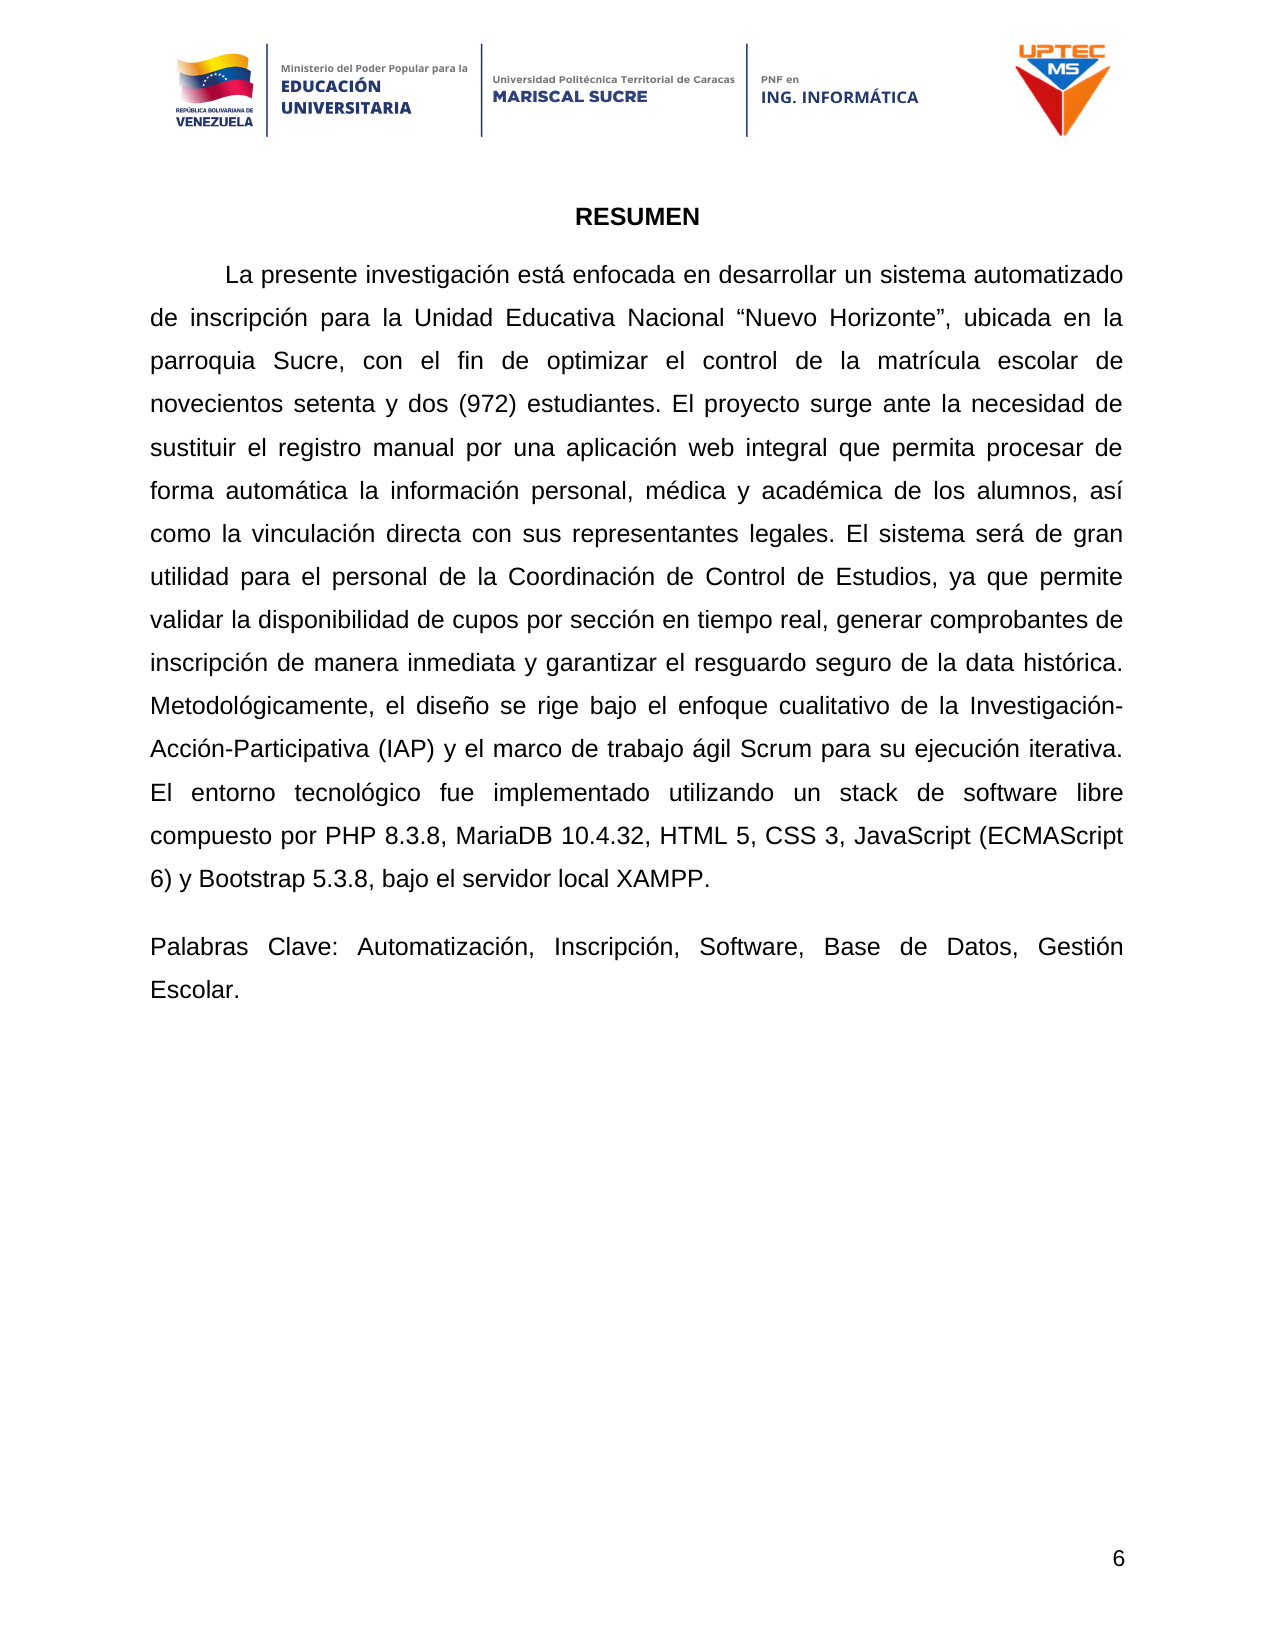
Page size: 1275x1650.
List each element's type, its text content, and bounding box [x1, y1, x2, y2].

subtitle RESUMEN [150, 202, 1125, 231]
picture [150, 18, 1125, 162]
text La presente investigación está enfocada en desarrollar un sistema automatizado de inscripción para la Unidad Educativa Nacional “Nuevo Horizonte”, ubicada en la parroquia Sucre, con el fin de optimizar el control de la matrícula escolar de novecientos setenta y dos (972) estudiantes. El proyecto surge ante la necesidad de sustituir el registro manual por una aplicación web integral que permita procesar de forma automática la información personal, médica y académica de los alumnos, así como la vinculación directa con sus representantes legales. El sistema será de gran utilidad para el personal de la Coordinación de Control de Estudios, ya que permite validar la disponibilidad de cupos por sección en tiempo real, generar comprobantes de inscripción de manera inmediata y garantizar el resguardo seguro de la data histórica. Metodológicamente, el diseño se rige bajo el enfoque cualitativo de la Investigación-Acción-Participativa (IAP) y el marco de trabajo ágil Scrum para su ejecución iterativa. El entorno tecnológico fue implementado utilizando un stack de software libre compuesto por PHP 8.3.8, MariaDB 10.4.32, HTML 5, CSS 3, JavaScript (ECMAScript 6) y Bootstrap 5.3.8, bajo el servidor local XAMPP. [150, 260, 1125, 892]
text Palabras Clave: Automatización, Inscripción, Software, Base de Datos, Gestión Escolar. [150, 932, 1125, 1004]
